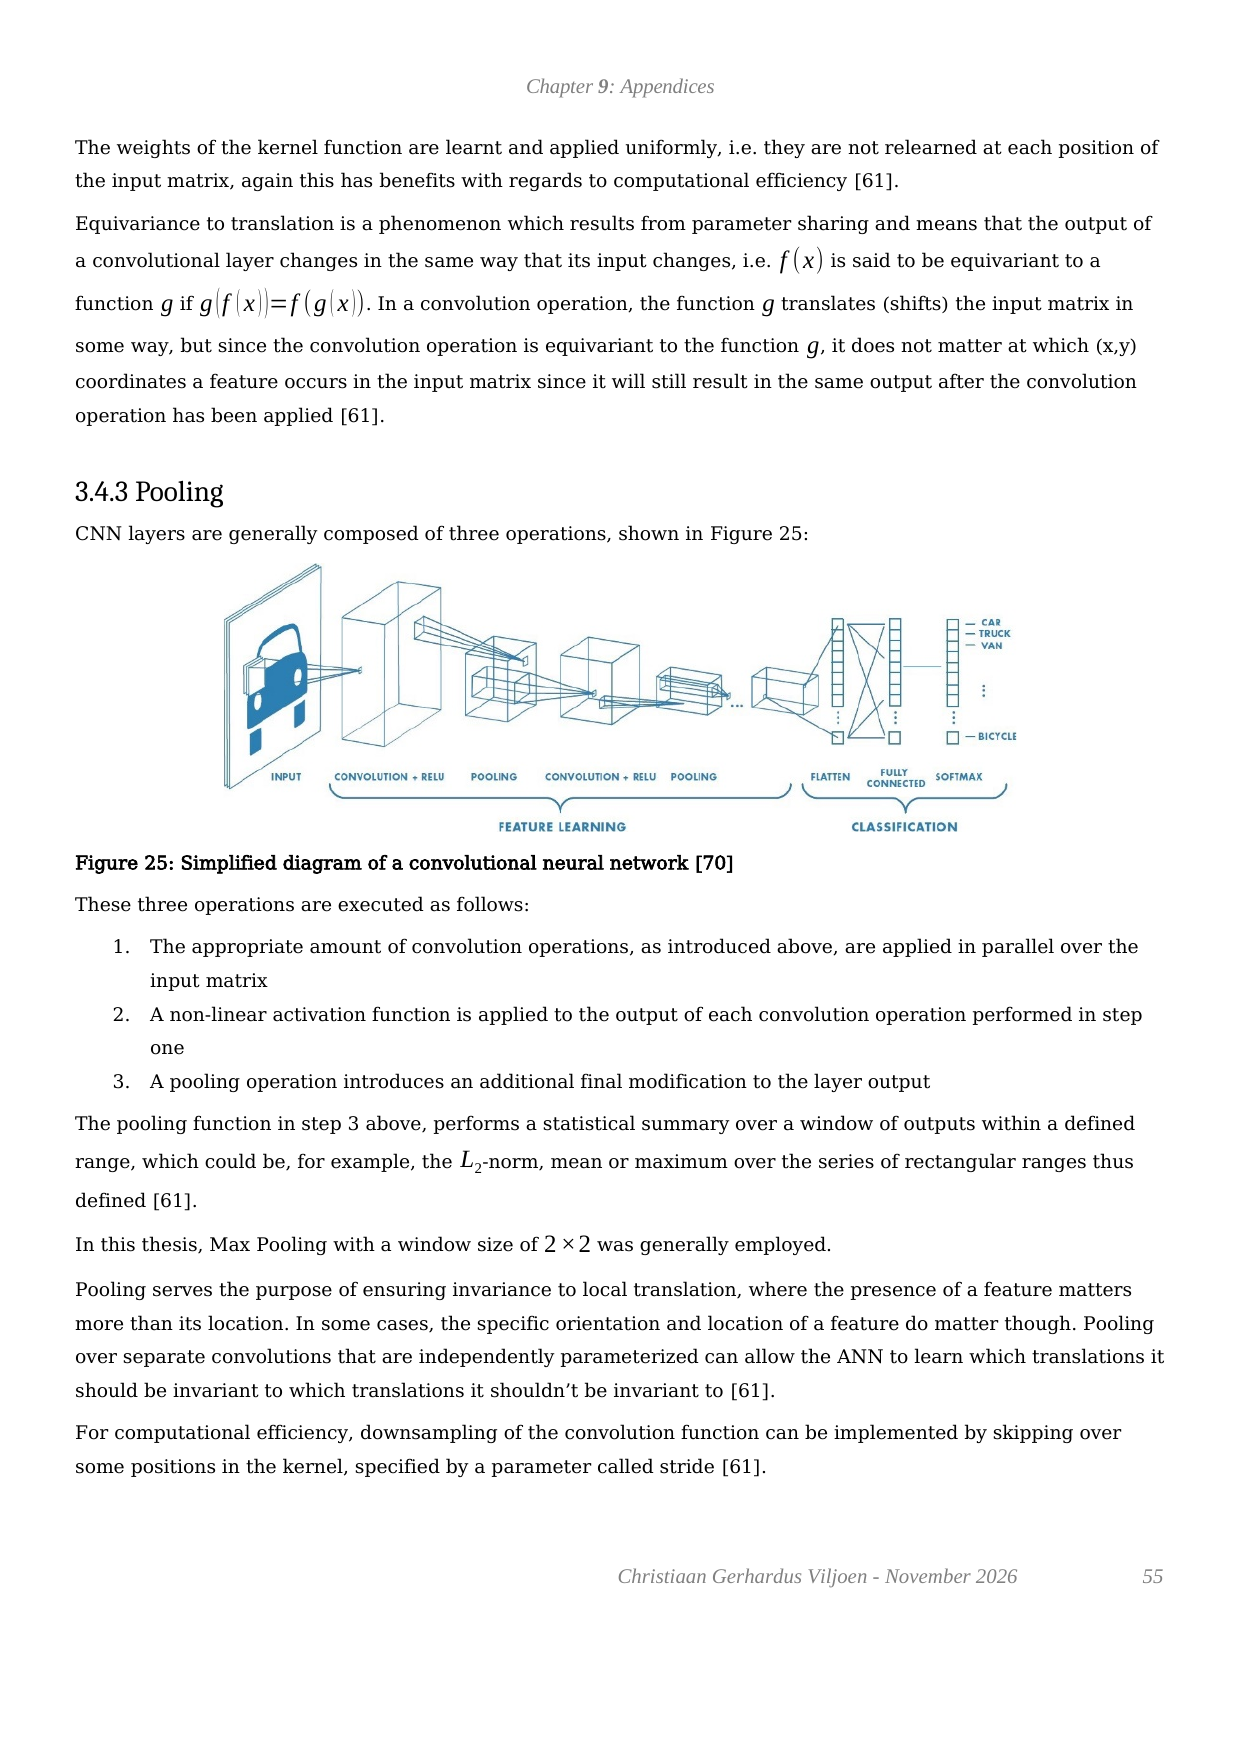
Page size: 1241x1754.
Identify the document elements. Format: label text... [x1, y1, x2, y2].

text For computational efficiency, downsampling of the convolution function can be implemented by skipping over some positions in the kernel, specified by a parameter called stride . [75, 1421, 1165, 1477]
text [75, 135, 1165, 192]
picture [223, 563, 1017, 832]
text Pooling serves the purpose of ensuring invariance to local translation, where the presence of a feature matters more than its location. In some cases, the specific orientation and location of a feature do matter though. Pooling over separate convolutions that are independently parameterized can allow the ANN to learn which translations it should be invariant to which translations it shouldn’t be invariant to . [75, 1278, 1165, 1401]
text In this thesis, Max Pooling with a window size of was generally employed. [75, 1230, 1165, 1258]
text The pooling function in step 3 above, performs a statistical summary over a window of outputs within a defined range, which could be, for example, the -norm, mean or maximum over the series of rectangular ranges thus defined . [75, 1112, 1165, 1211]
list A non-linear activation function is applied to the output of each convolution operation performed in step one [112, 1002, 1165, 1059]
text CNN layers are generally composed of three operations, shown in Figure 25: [75, 521, 1165, 544]
text Figure 25: Simplified diagram of a convolutional neural network [75, 851, 1165, 873]
subtitle Pooling [75, 475, 1165, 509]
text These three operations are executed as follows: [75, 893, 1165, 915]
list A pooling operation introduces an additional final modification to the layer output [112, 1070, 1165, 1092]
text Equivariance to translation is a phenomenon which results from parameter sharing and means that the output of a convolutional layer changes in the same way that its input changes, i.e. is said to be equivariant to a function if . In a convolution operation, the function translates (shifts) the input matrix in some way, but since the convolution operation is equivariant to the function , it does not matter at which (x,y) coordinates a feature occurs in the input matrix since it will still result in the same output after the convolution operation has been applied . [75, 211, 1165, 427]
list The appropriate amount of convolution operations, as introduced above, are applied in parallel over the input matrix [112, 935, 1165, 991]
